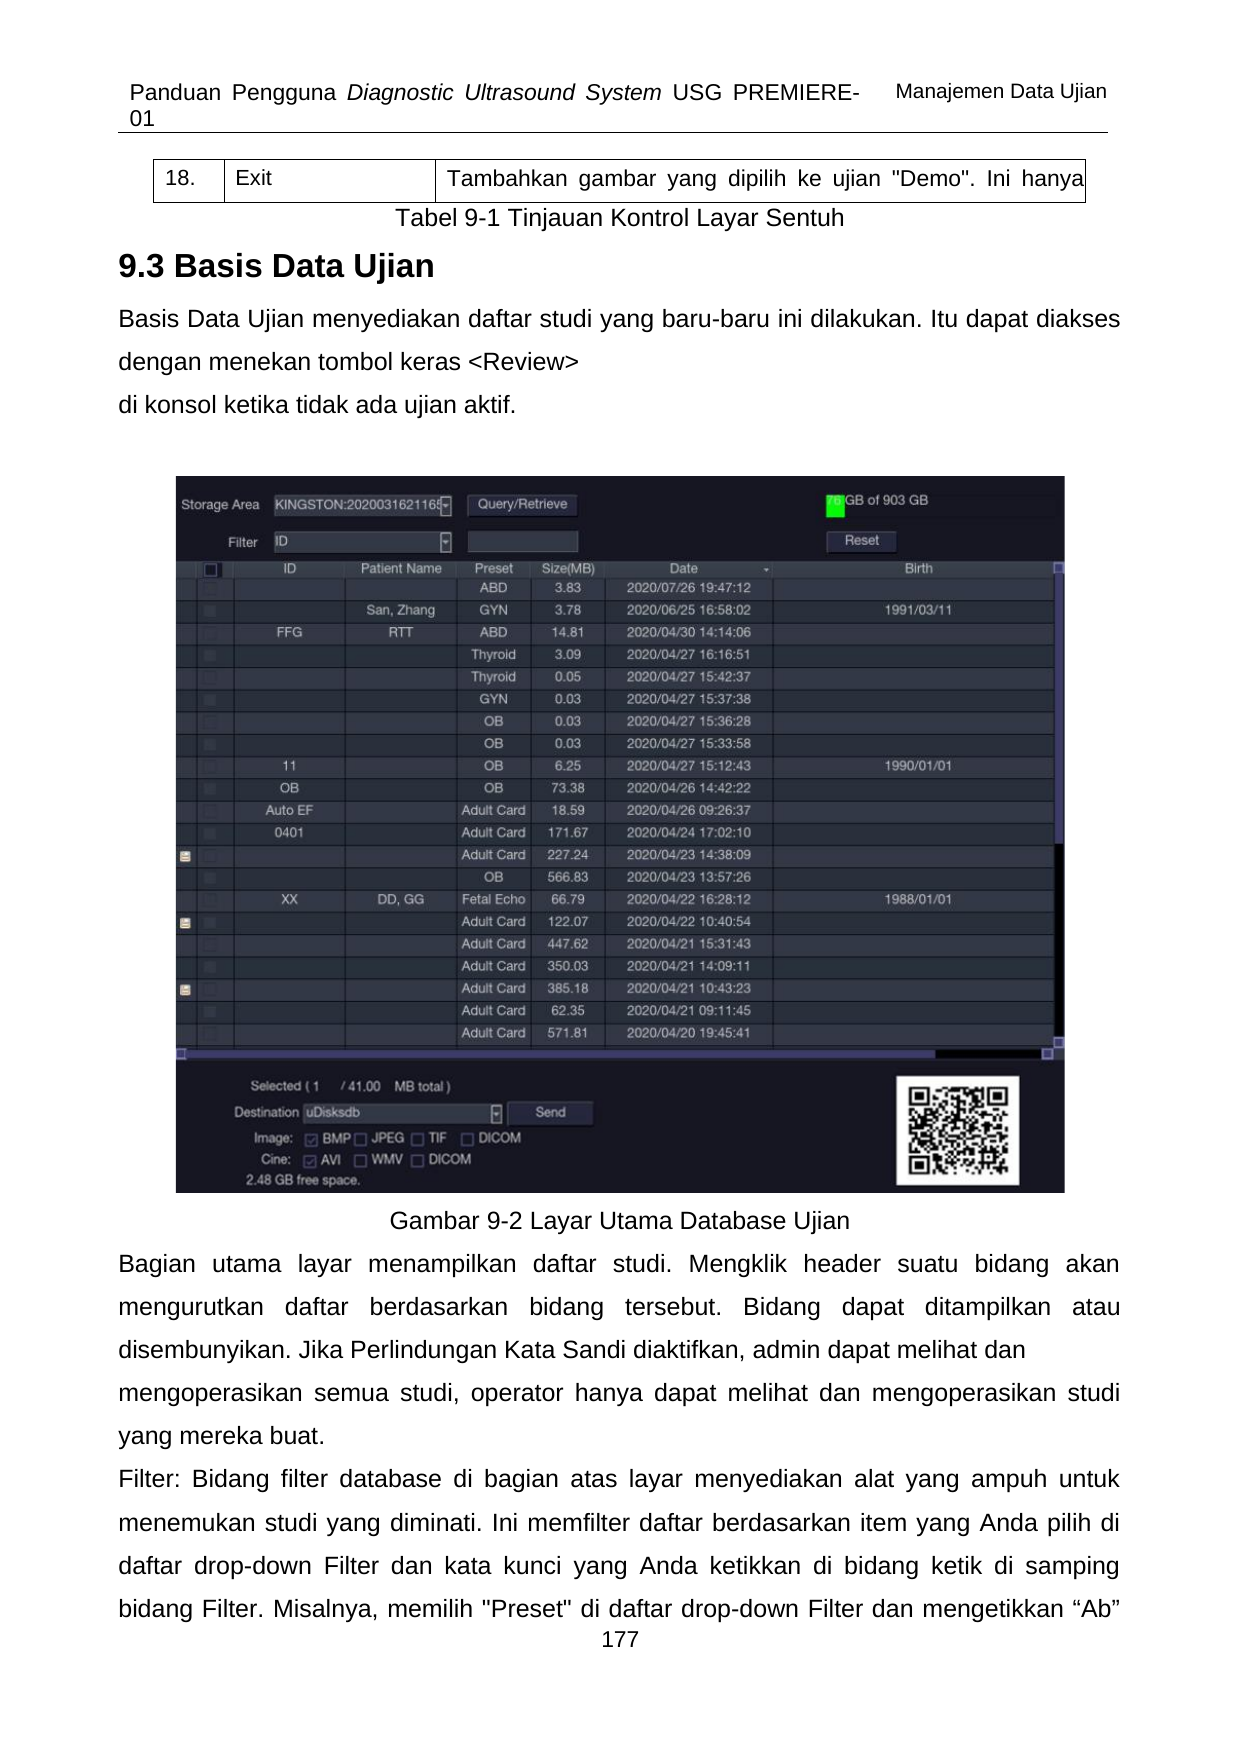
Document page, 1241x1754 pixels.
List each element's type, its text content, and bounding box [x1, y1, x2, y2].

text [118, 1464, 1122, 1622]
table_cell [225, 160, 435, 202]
text Tabel 9-1 Tinjauan Kontrol Layar Sentuh [118, 203, 1122, 232]
text Bagian utama layar menampilkan daftar studi. Mengklik header suatu bidang akan mengurutkan daftar berdasarkan bidang tersebut. Bidang dapat ditampilkan atau disembunyikan. Jika Perlindungan Kata Sandi diaktifkan, admin dapat melihat dan [118, 1249, 1122, 1364]
text mengoperasikan semua studi, operator hanya dapat melihat dan mengoperasikan studi yang mereka buat. [118, 1378, 1122, 1450]
subtitle 9.3 Basis Data Ujian [118, 246, 1122, 284]
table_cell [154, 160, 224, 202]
text Basis Data Ujian menyediakan daftar studi yang baru-baru ini dilakukan. Itu dapat diakses dengan menekan tombol keras <Review> [118, 303, 1122, 375]
picture [175, 476, 1065, 1193]
text di konsol ketika tidak ada ujian aktif. [118, 390, 1122, 418]
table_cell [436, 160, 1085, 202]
text Gambar 9-2 Layar Utama Database Ujian [118, 1206, 1122, 1234]
